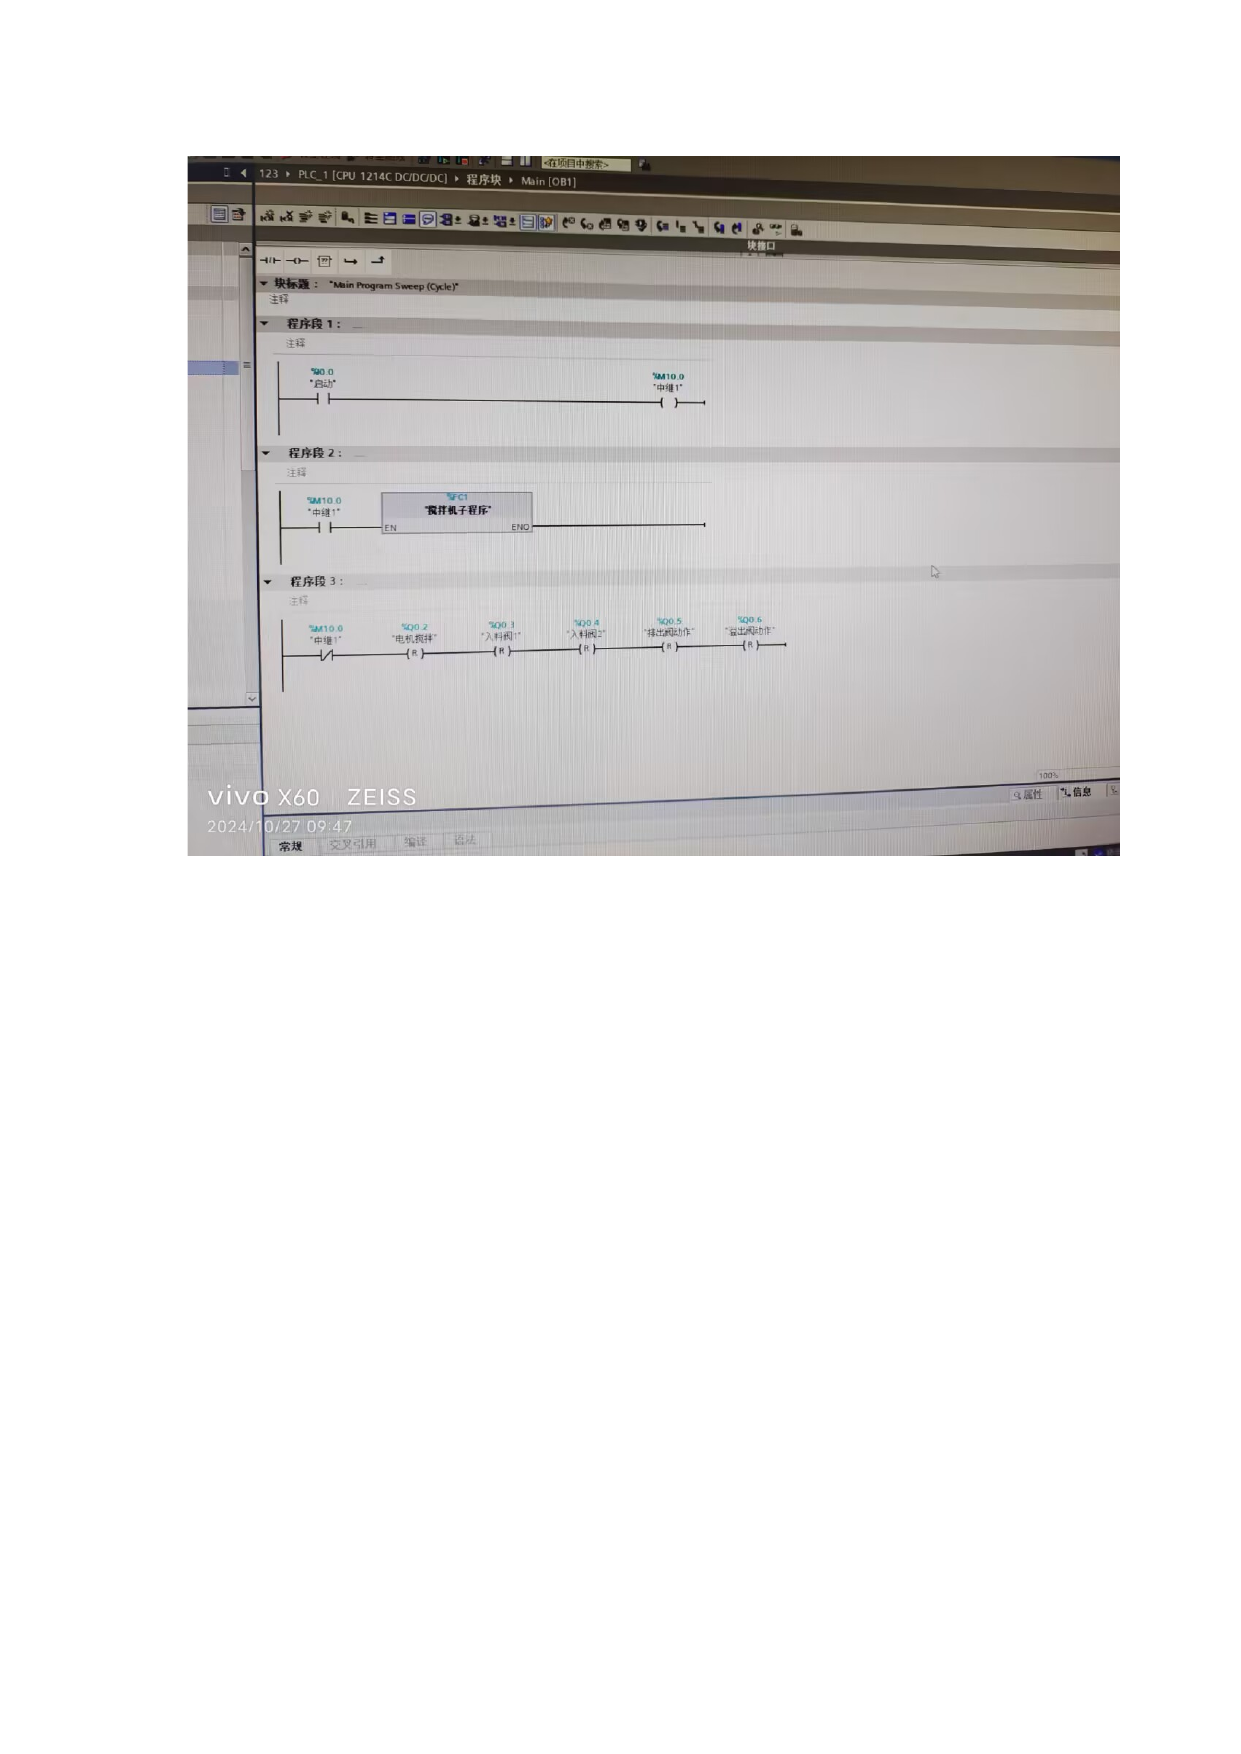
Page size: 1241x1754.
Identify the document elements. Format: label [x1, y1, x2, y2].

picture [187, 156, 1120, 856]
